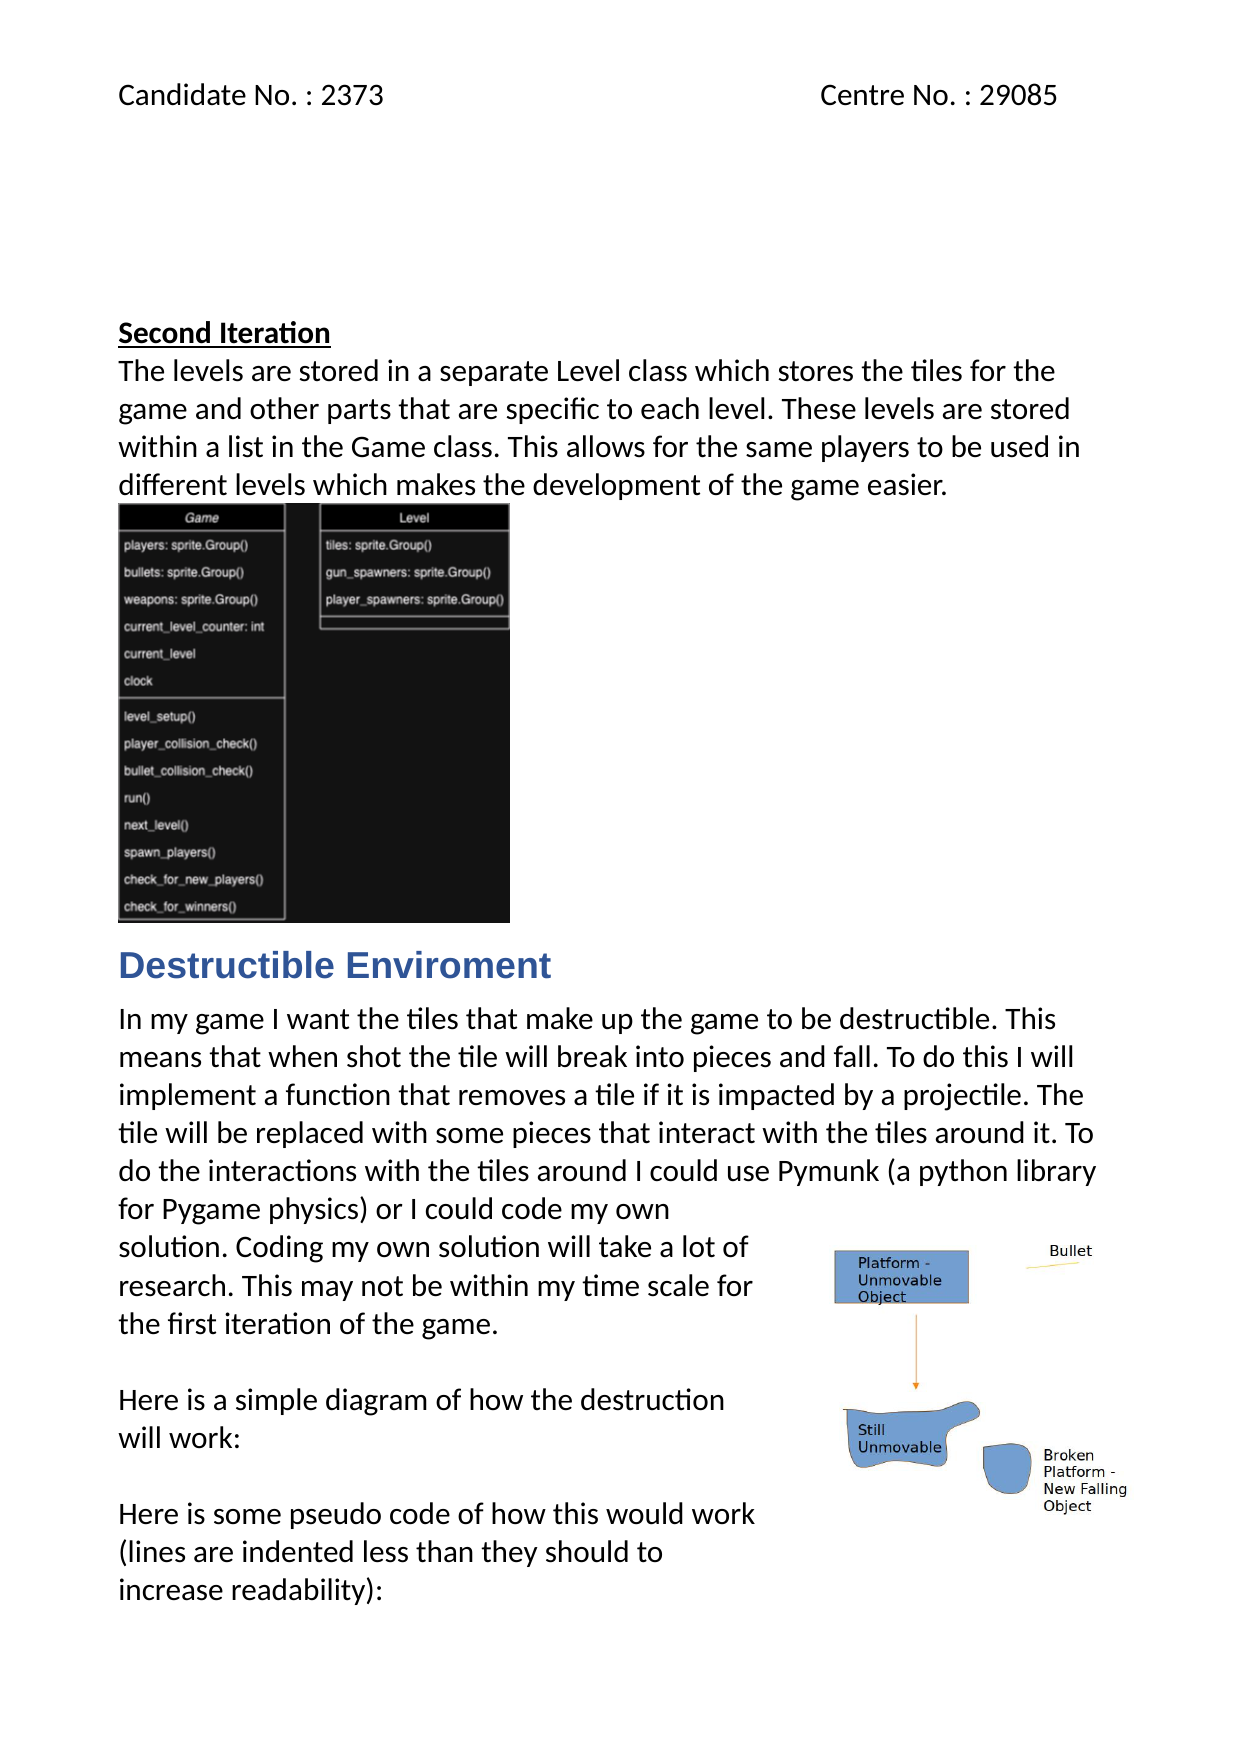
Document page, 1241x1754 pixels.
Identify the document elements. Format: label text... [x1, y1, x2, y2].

text Here is a simple diagram of how the destruction will work: [118, 1380, 778, 1456]
text Here is some pseudo code of how this would work (lines are indented less than they should to increase readability): [118, 1494, 1122, 1608]
text The levels are stored in a separate Level class which stores the tiles for the game and other parts that are specific to each level. These levels are stored within a list in the Game class. This allows for the same players to be used in different levels which makes the development of the game easier. [118, 351, 1122, 503]
subtitle Destructible Enviroment [118, 943, 1122, 986]
subtitle Second Iteration [118, 313, 1122, 351]
picture [778, 1202, 1150, 1559]
picture [118, 503, 510, 923]
text In my game I want the tiles that make up the game to be destructible. This means that when shot the tile will break into pieces and fall. To do this I will implement a function that removes a tile if it is impacted by a projectile. The tile will be replaced with some pieces that interact with the tiles around it. To do the interactions with the tiles around I could use Pymunk (a python library for Pygame physics) or I could code my own solution. Coding my own solution will take a lot of research. This may not be within my time scale for the first iteration of the game. [118, 999, 1122, 1342]
